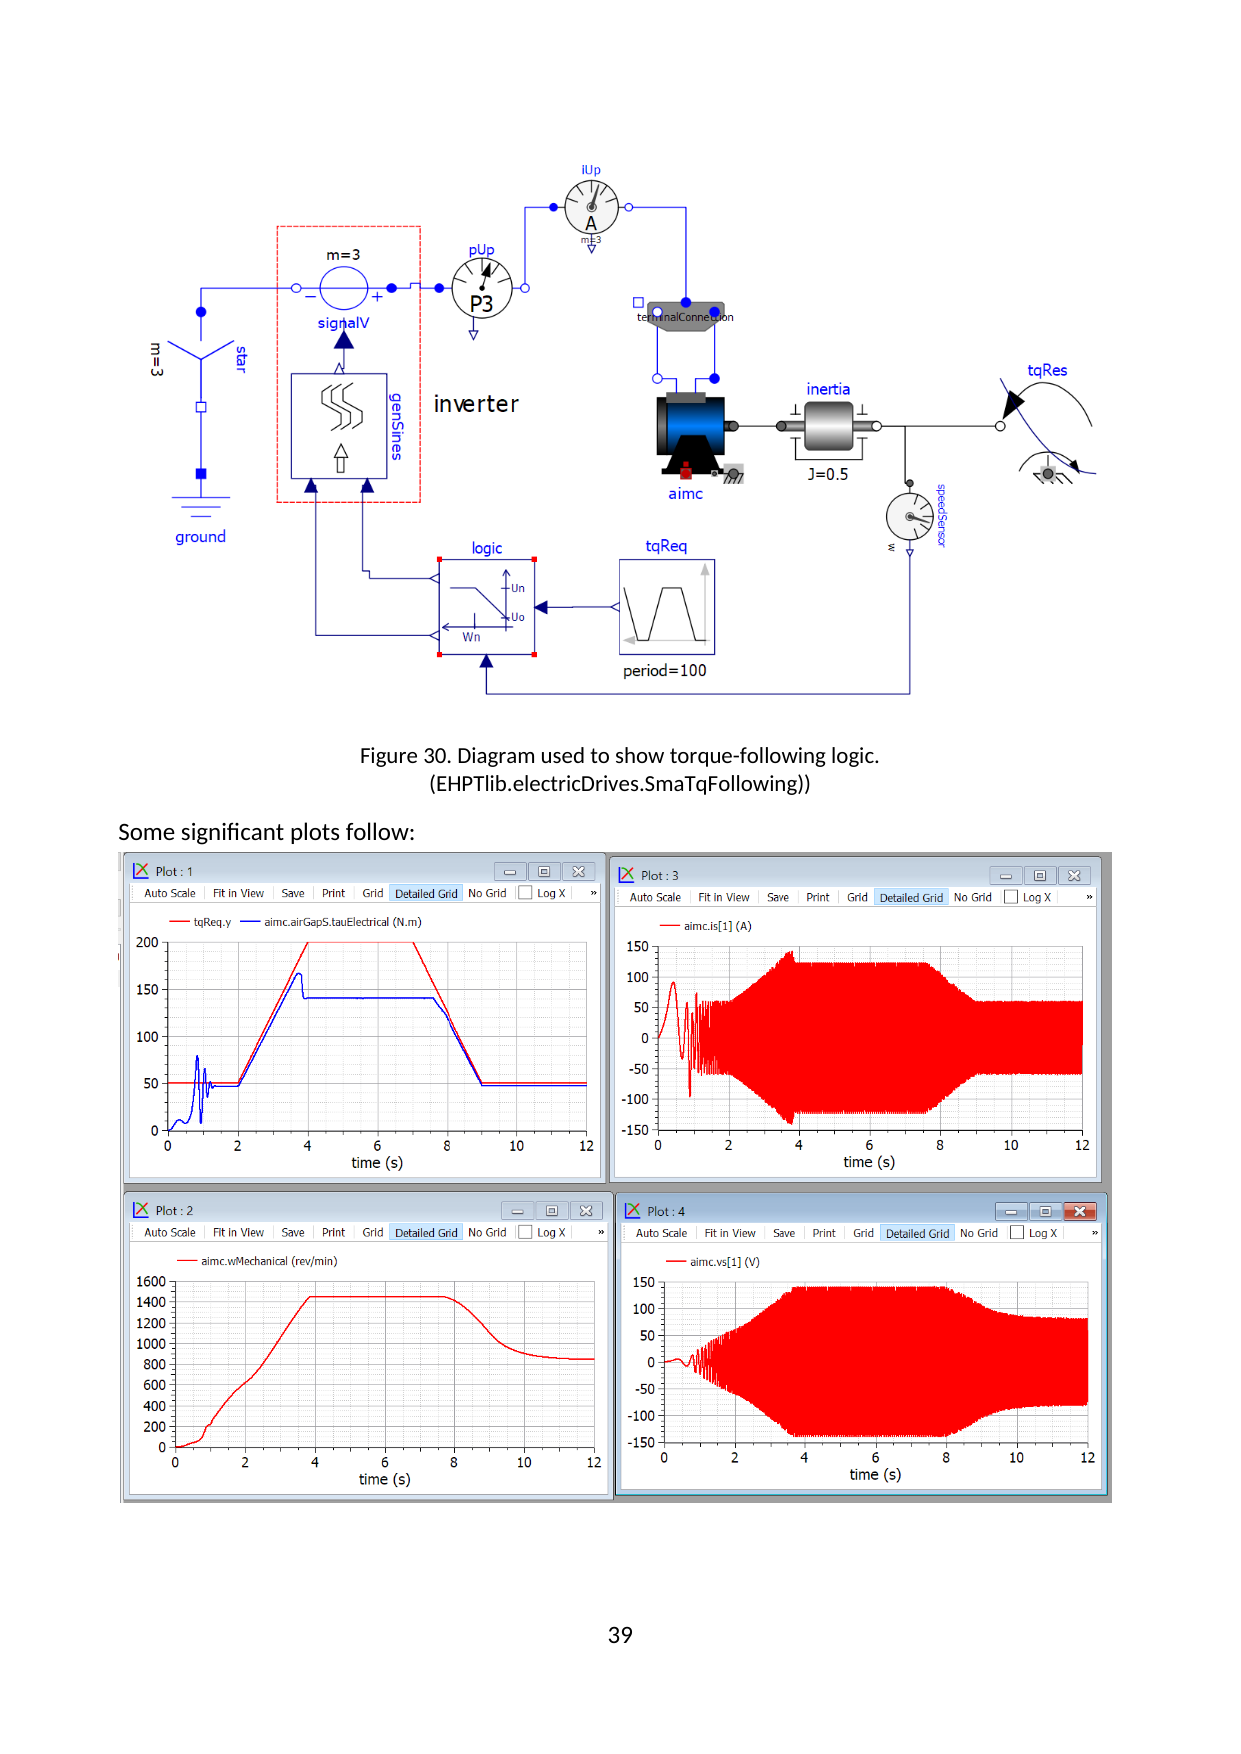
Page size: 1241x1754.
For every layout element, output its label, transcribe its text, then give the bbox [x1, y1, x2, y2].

picture [118, 852, 1112, 1503]
picture [121, 147, 1120, 735]
text Figure 30. Diagram used to show torque-following logic. (EHPTlib.electricDrives.SmaTqFollowing)) [118, 741, 1122, 797]
text Some significant plots follow: [118, 816, 1122, 846]
